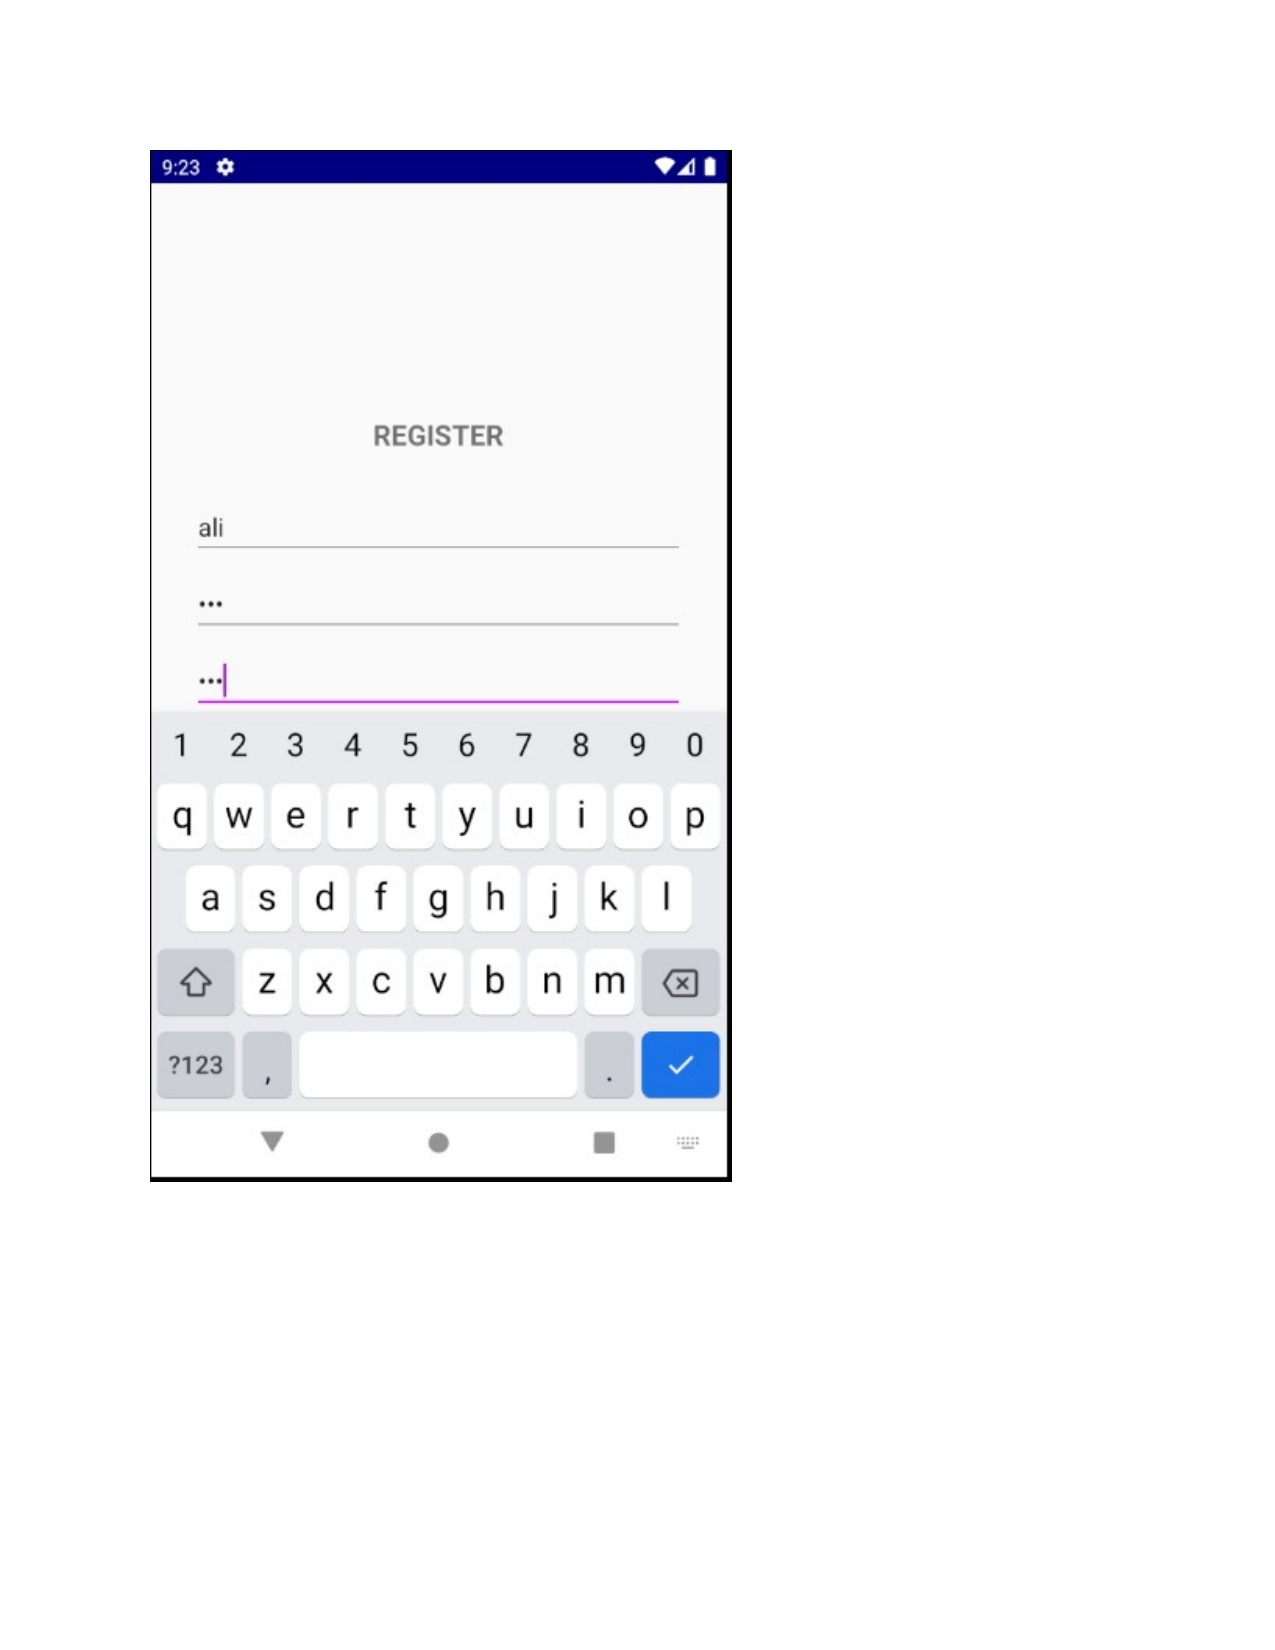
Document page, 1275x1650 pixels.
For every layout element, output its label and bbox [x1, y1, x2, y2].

picture [150, 150, 732, 1182]
